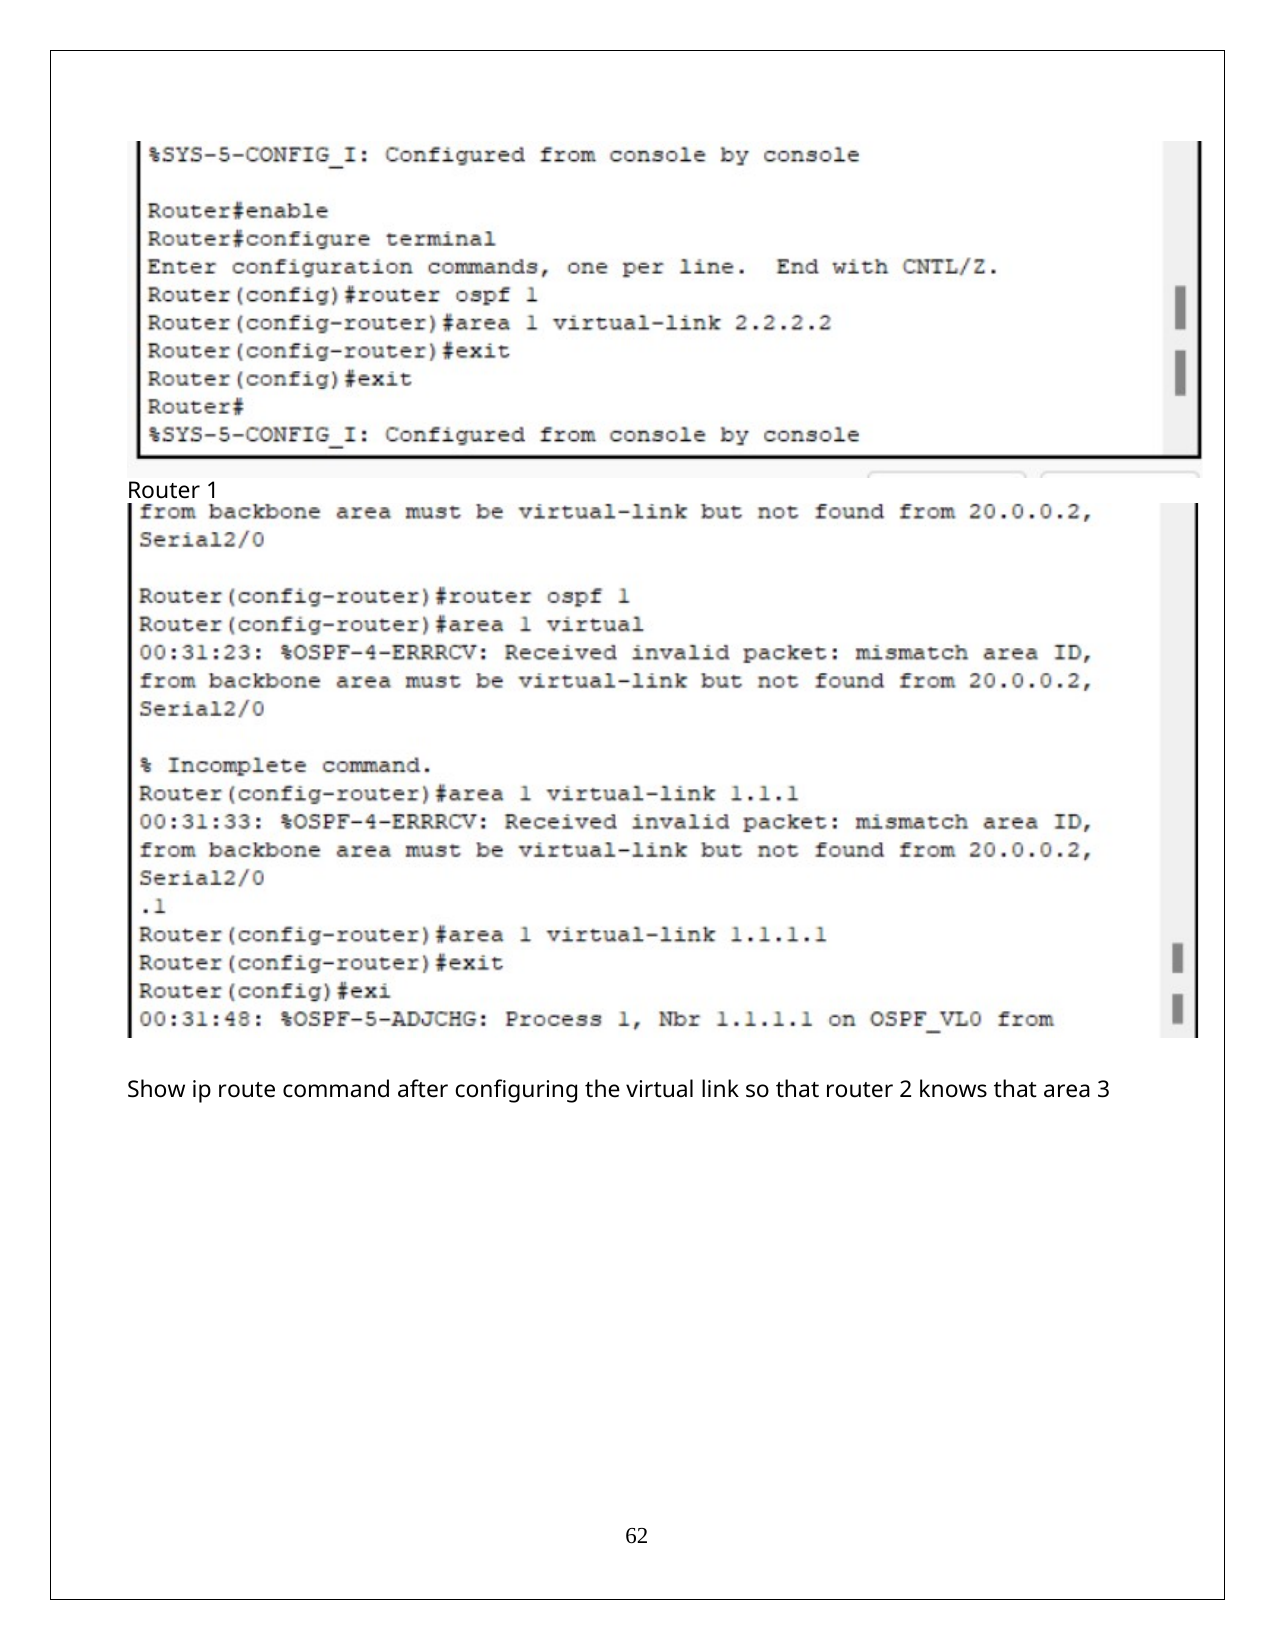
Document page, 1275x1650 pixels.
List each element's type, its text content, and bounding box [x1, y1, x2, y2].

text Show ip route command after configuring the virtual link so that router 2 knows that area 3 [127, 1073, 1210, 1104]
picture [127, 141, 1203, 478]
text Router 1 [127, 477, 1210, 503]
picture [127, 503, 1199, 1038]
